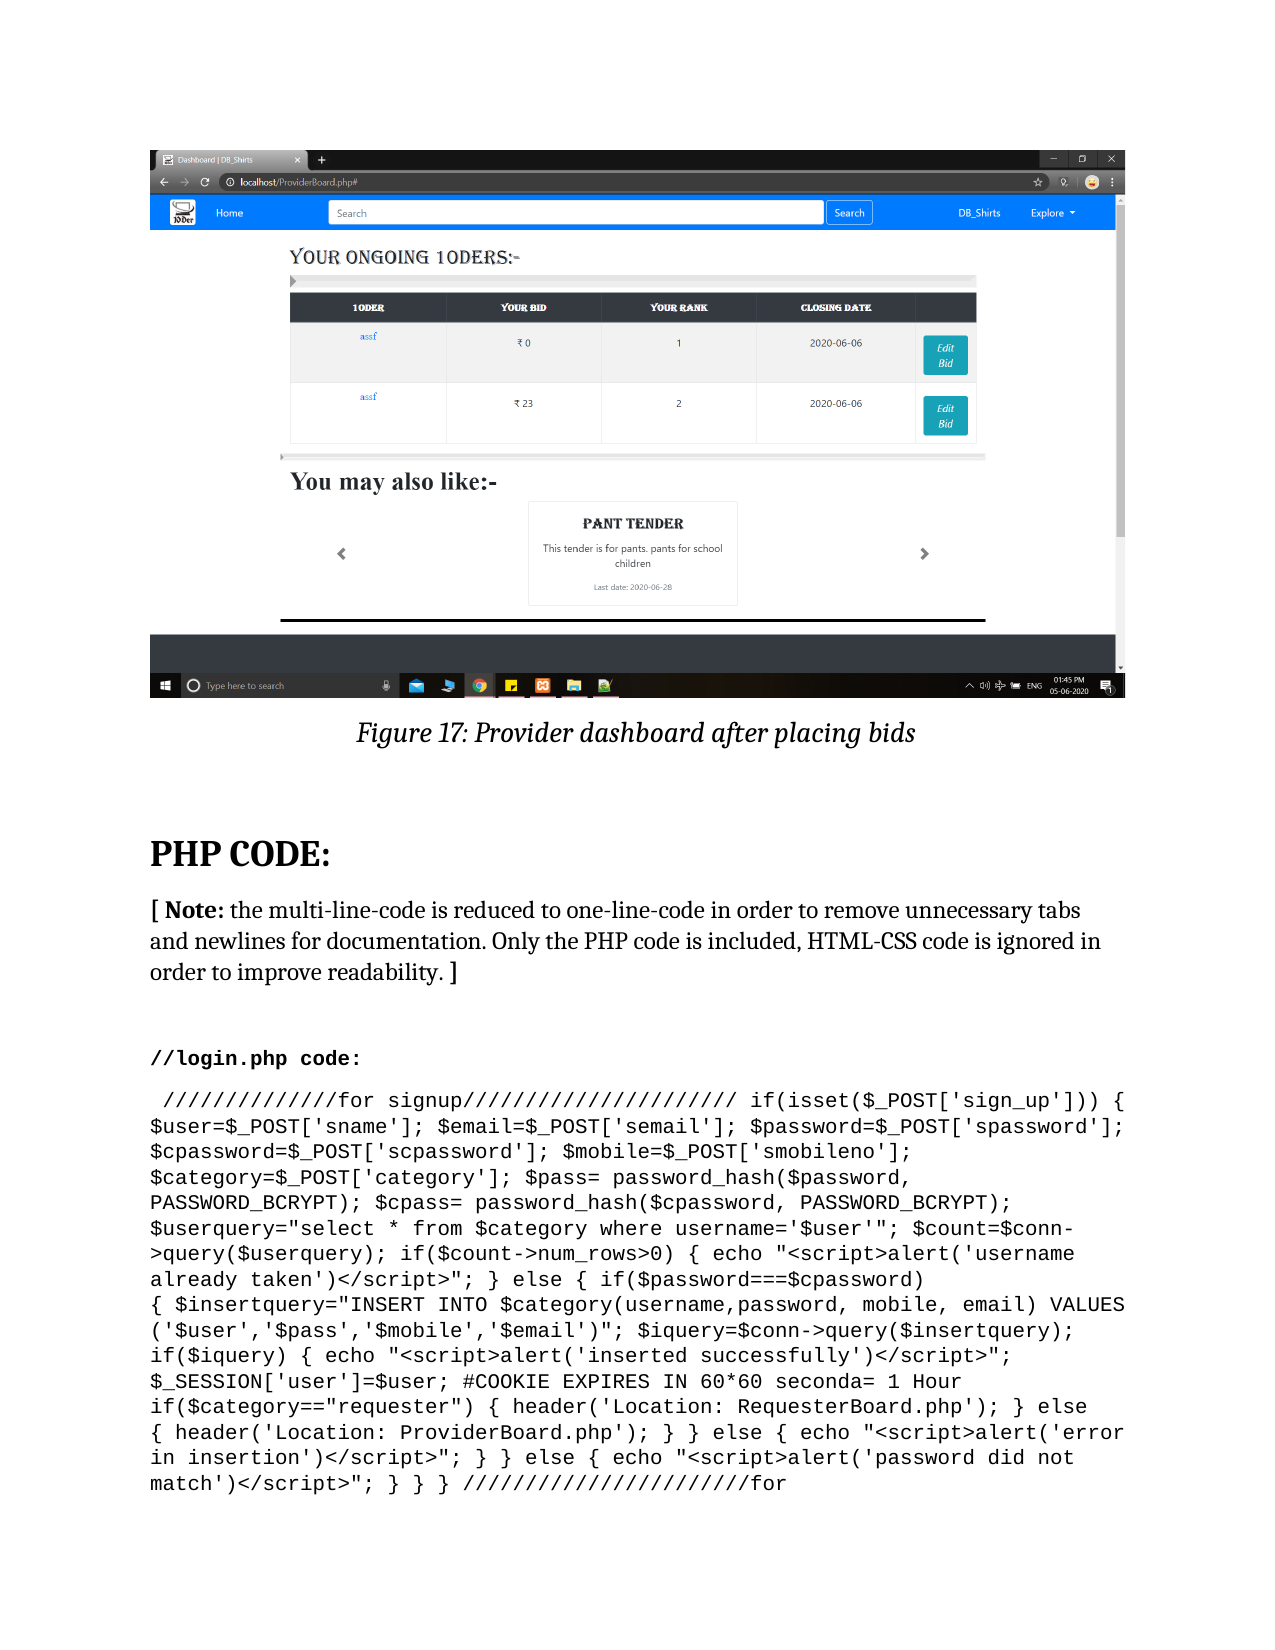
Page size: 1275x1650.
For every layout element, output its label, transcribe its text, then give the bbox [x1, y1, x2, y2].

text Figure 17: Provider dashboard after placing bids [150, 717, 1125, 750]
text [ Note: the multi-line-code is reduced to one-line-code in order to remove unnecessary tabs and newlines for documentation. Only the PHP code is included, HTML-CSS code is ignored in order to improve readability. ] [150, 896, 1125, 987]
picture [150, 150, 1125, 698]
text //login.php code: [150, 1048, 1125, 1072]
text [150, 1090, 1125, 1497]
text PHP CODE: [150, 833, 1125, 876]
